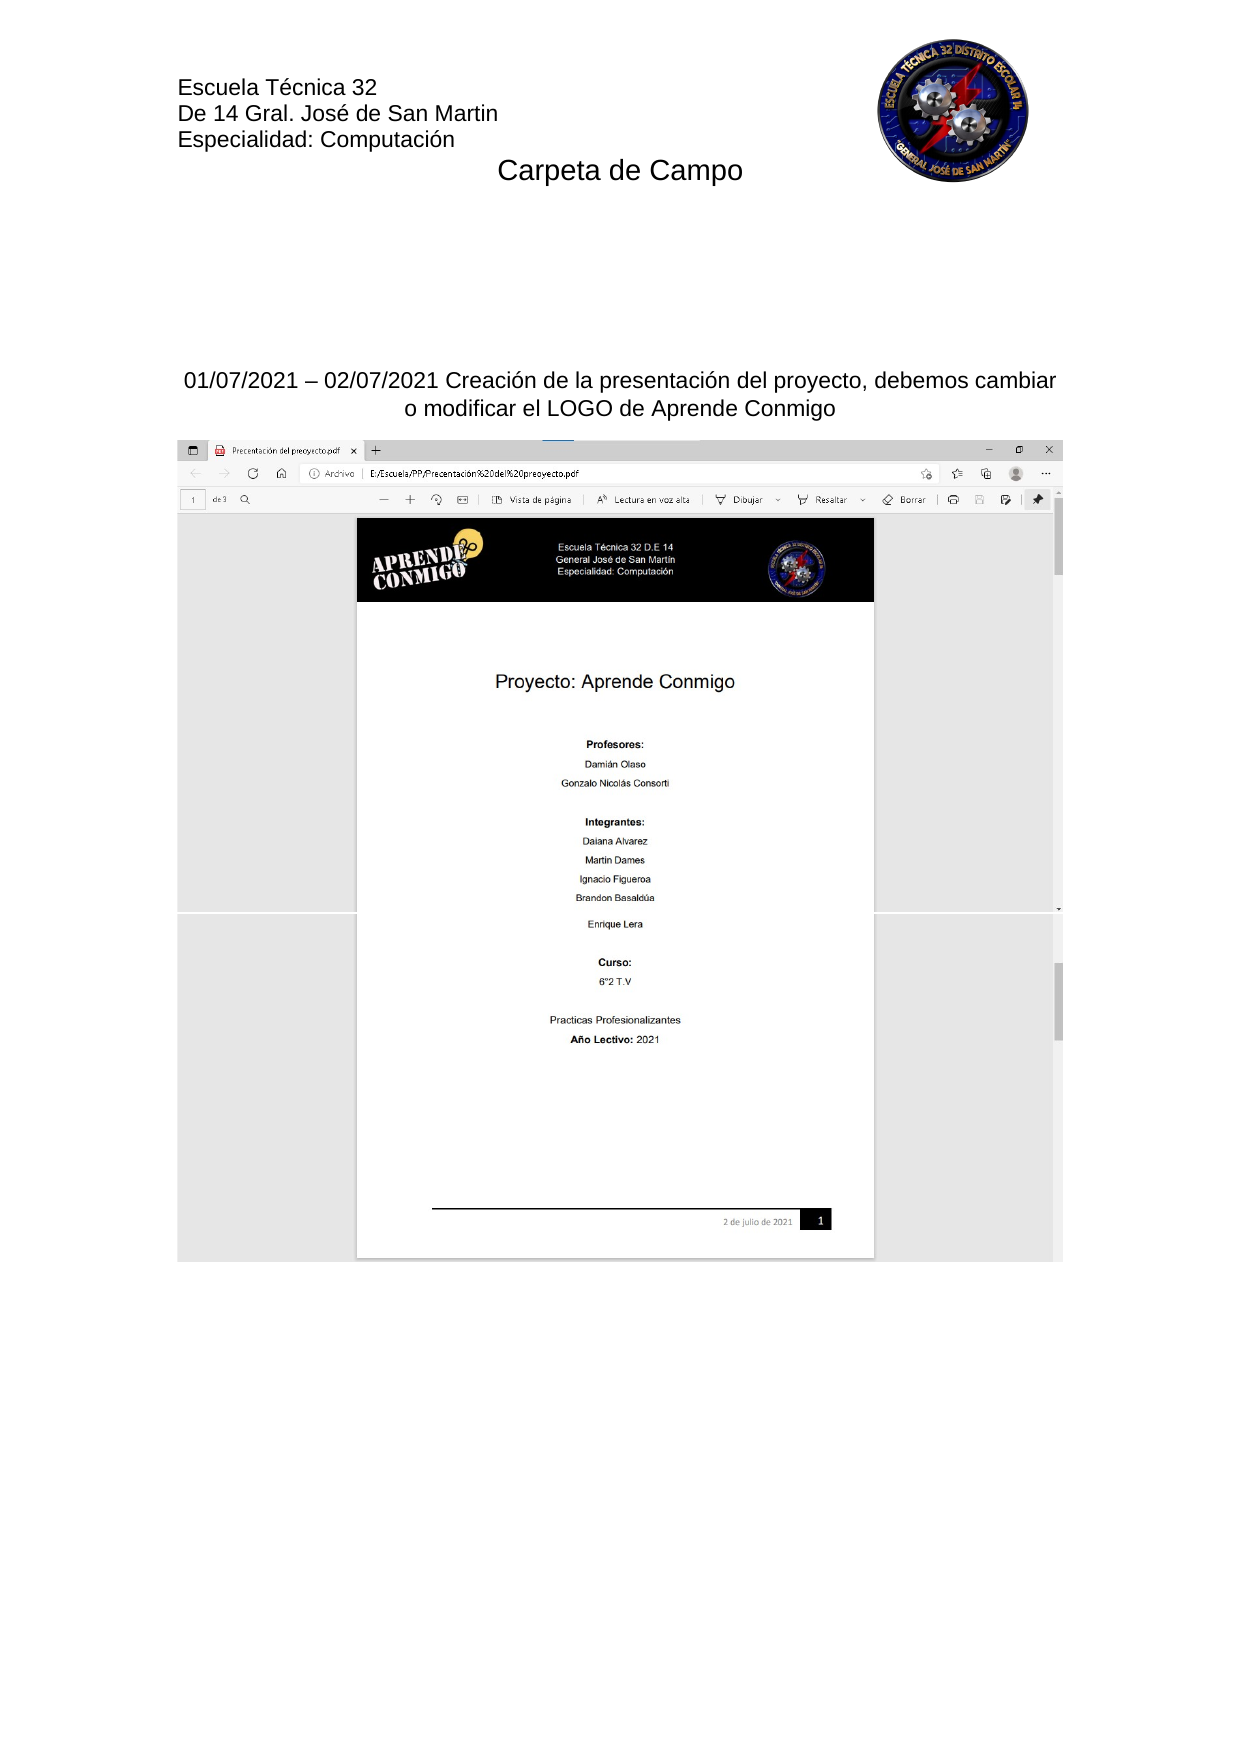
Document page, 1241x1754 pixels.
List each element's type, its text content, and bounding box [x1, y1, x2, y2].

picture [177, 914, 1063, 1262]
picture [177, 440, 1063, 912]
picture [873, 34, 1037, 189]
text 01/07/2021 – 02/07/2021 Creación de la presentación del proyecto, debemos cambiar o modificar el LOGO de Aprende Conmigo [177, 367, 1063, 422]
